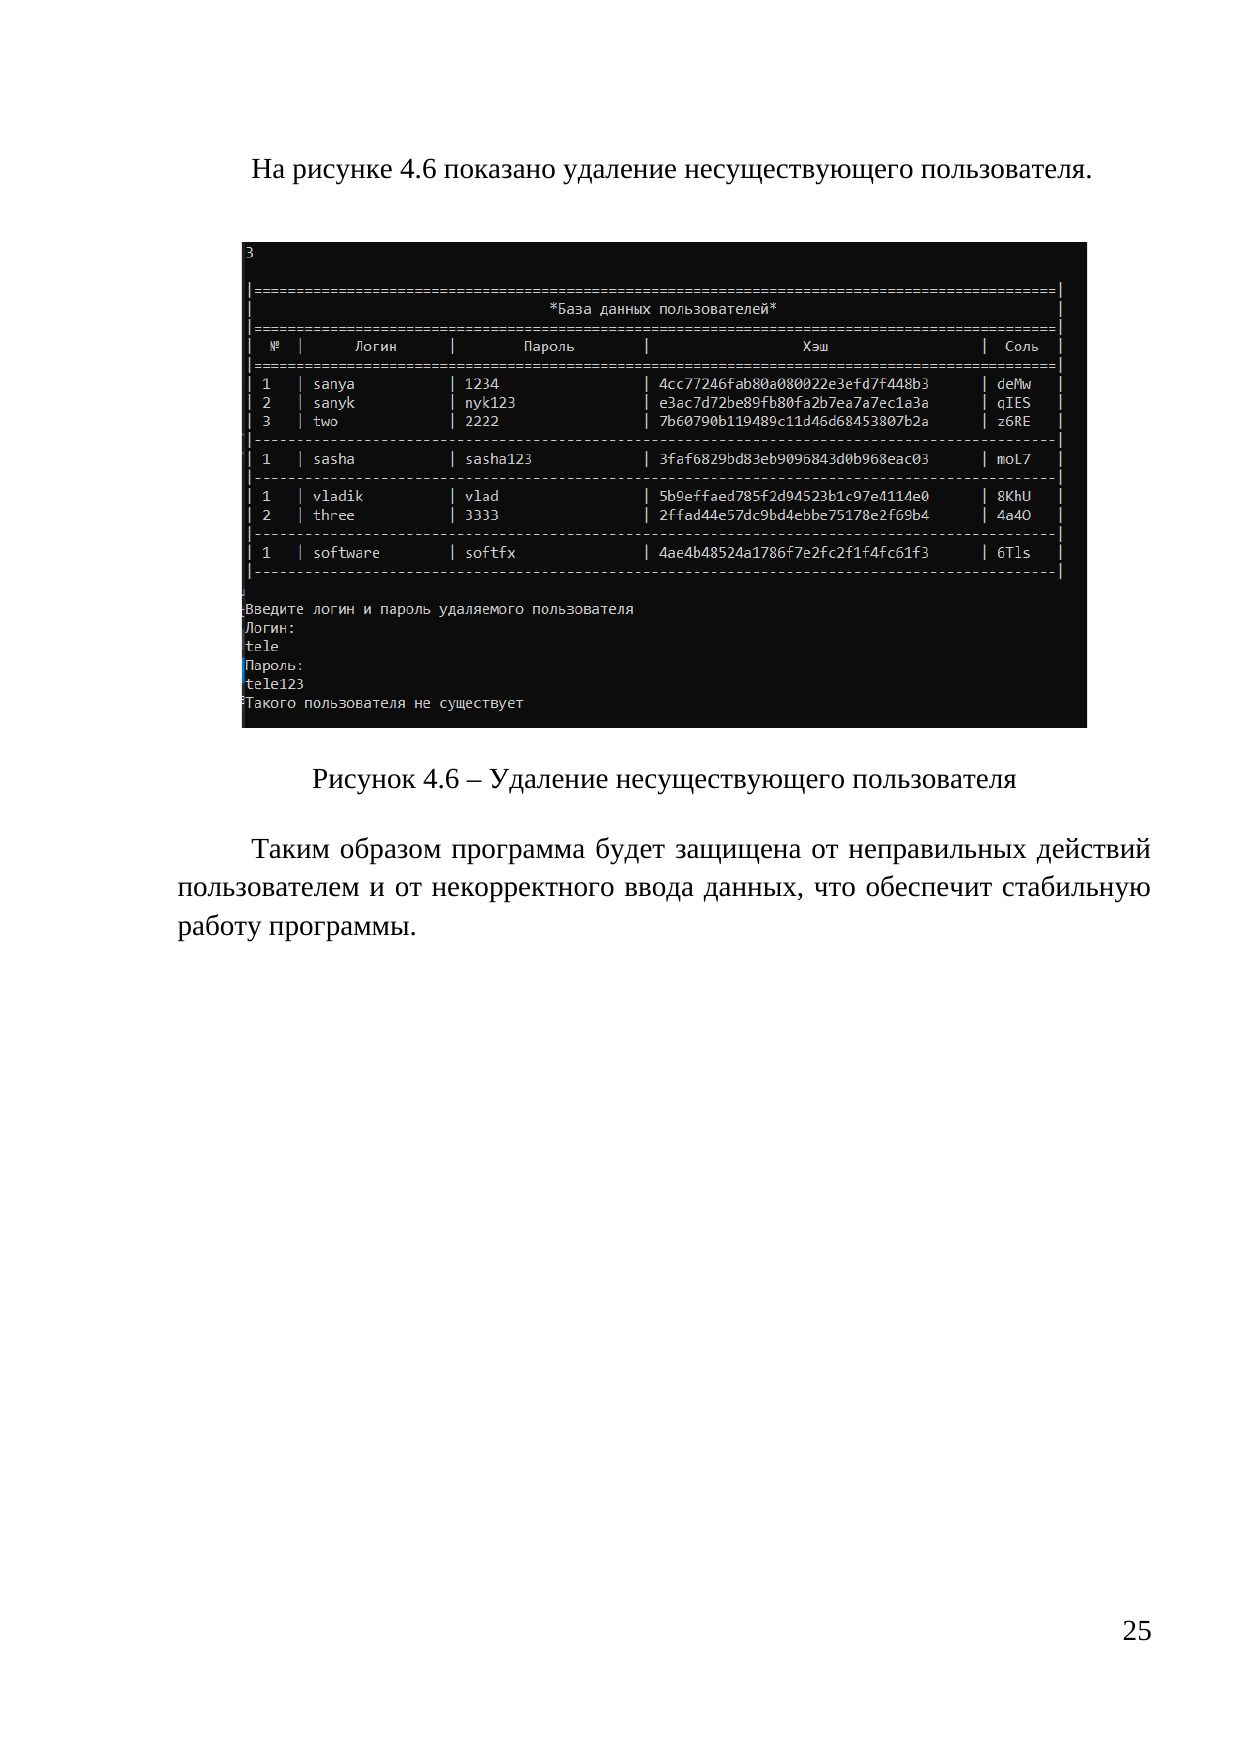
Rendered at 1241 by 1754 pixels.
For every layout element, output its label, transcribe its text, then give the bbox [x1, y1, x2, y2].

text На рисунке 4.6 показано удаление несуществующего пользователя. [177, 152, 1152, 185]
text Таким образом программа будет защищена от неправильных действий пользователем и от некорректного ввода данных, что обеспечит стабильную работу программы. [177, 831, 1152, 942]
picture [241, 242, 1088, 728]
text Рисунок 4.6 – Удаление несуществующего пользователя [177, 761, 1152, 795]
